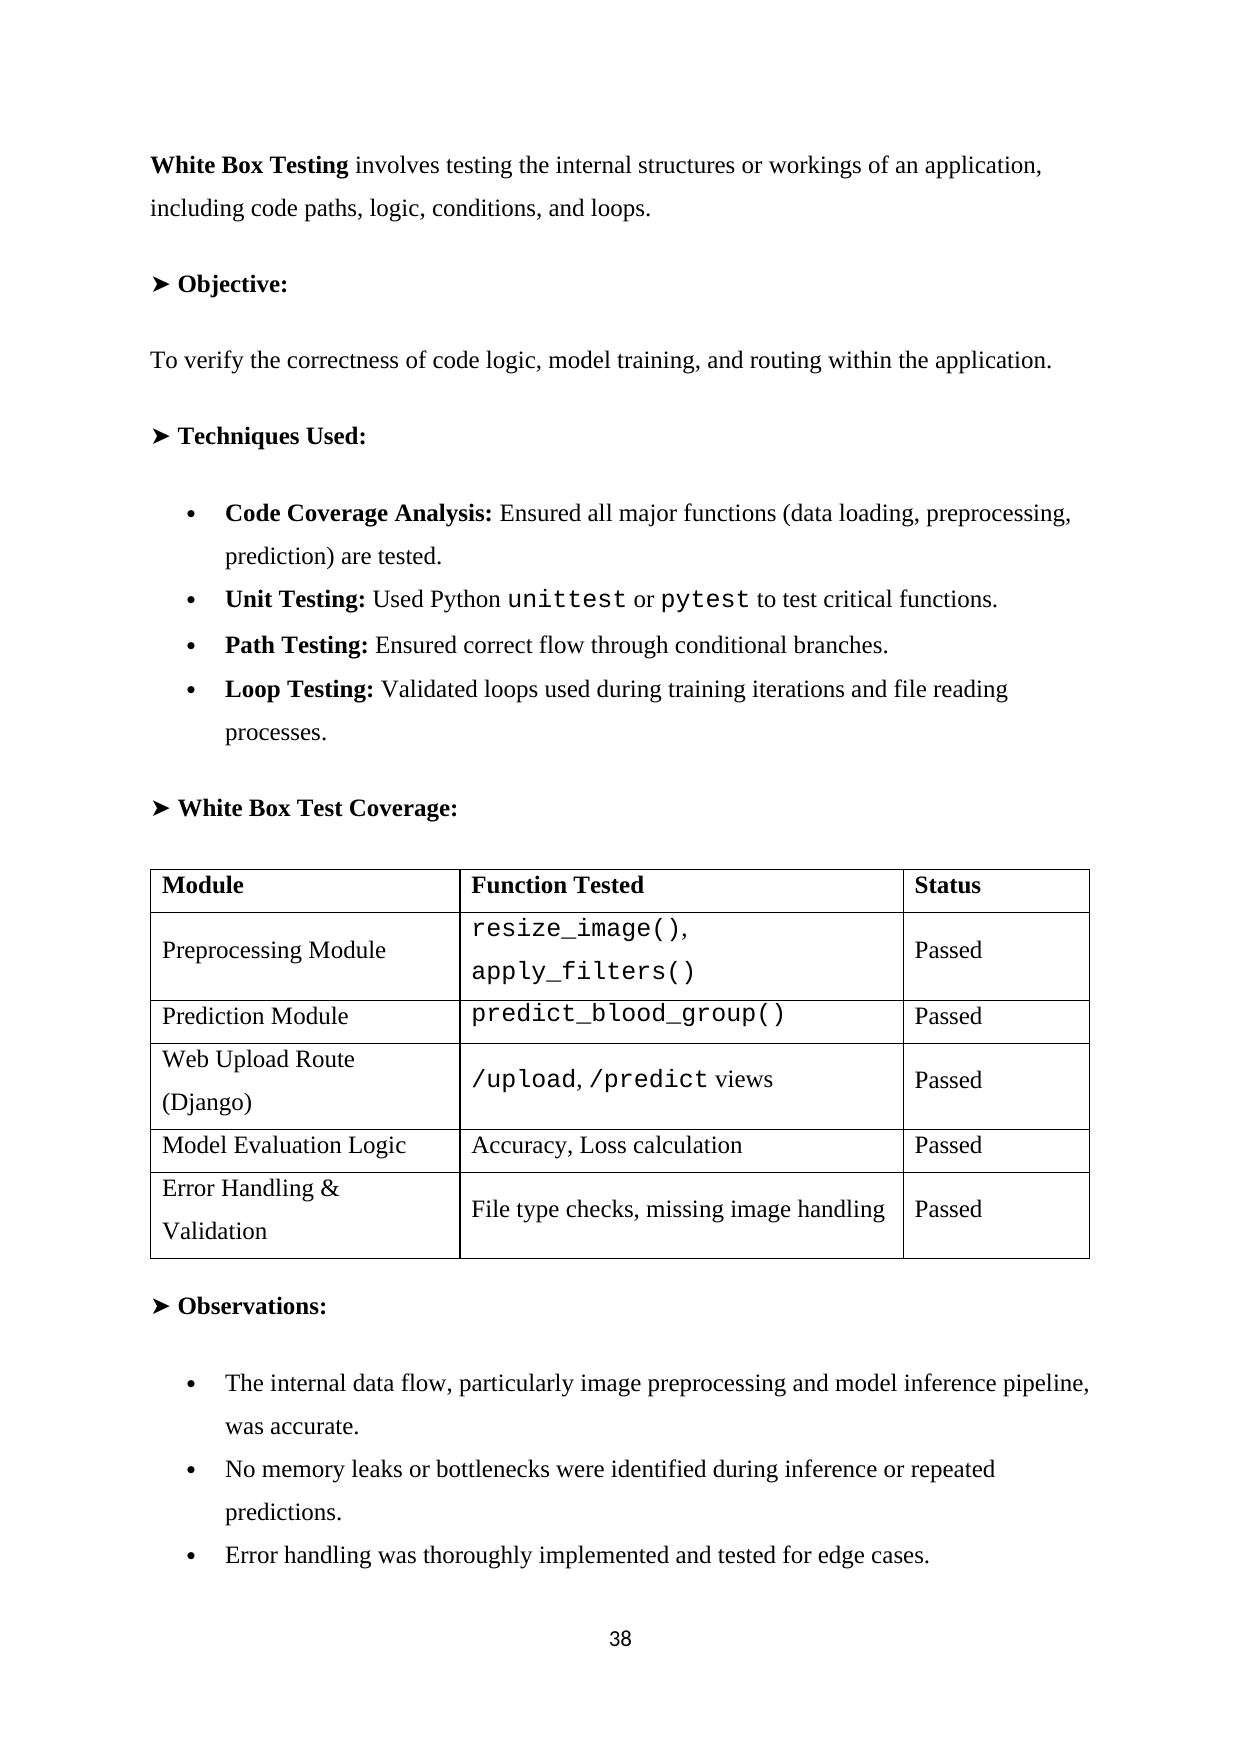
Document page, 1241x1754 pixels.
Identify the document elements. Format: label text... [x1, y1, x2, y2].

list Unit Testing: Used Python unittest or pytest to test critical functions. [187, 584, 1090, 615]
table_cell Passed [904, 913, 1089, 1000]
table_cell File type checks, missing image handling [461, 1173, 903, 1258]
text To verify the correctness of code logic, model training, and routing within the application. [150, 346, 1090, 374]
text ➤ Objective: [150, 265, 1090, 299]
table_cell Passed [904, 1044, 1089, 1129]
table_cell Passed [904, 1130, 1089, 1172]
table_cell Prediction Module [151, 1001, 459, 1043]
text ➤ Observations: [150, 1288, 1090, 1322]
table_cell Preprocessing Module [151, 913, 459, 1000]
list Code Coverage Analysis: Ensured all major functions (data loading, preprocessing, prediction) are tested. [187, 498, 1090, 570]
list Error handling was thoroughly implemented and tested for edge cases. [187, 1541, 1090, 1569]
list No memory leaks or bottlenecks were identified during inference or repeated predictions. [187, 1454, 1090, 1526]
list Path Testing: Ensured correct flow through conditional branches. [187, 631, 1090, 659]
text ➤ White Box Test Coverage: [150, 789, 1090, 823]
table_cell Passed [904, 1173, 1089, 1258]
text ➤ Techniques Used: [150, 418, 1090, 452]
table_cell predict_blood_group() [461, 1001, 903, 1043]
table_cell Error Handling & Validation [151, 1173, 459, 1258]
table_header Function Tested [461, 870, 903, 912]
table_cell resize_image(), apply_filters() [461, 913, 903, 1000]
table_cell Model Evaluation Logic [151, 1130, 459, 1172]
text White Box Testing involves testing the internal structures or workings of an application, including code paths, logic, conditions, and loops. [150, 150, 1090, 222]
table_cell Web Upload Route (Django) [151, 1044, 459, 1129]
table_cell Accuracy, Loss calculation [461, 1130, 903, 1172]
list Loop Testing: Validated loops used during training iterations and file reading processes. [187, 674, 1090, 746]
list The internal data flow, particularly image preprocessing and model inference pipeline, was accurate. [187, 1368, 1090, 1440]
table_header Status [904, 870, 1089, 912]
table_header Module [151, 870, 459, 912]
table_cell Passed [904, 1001, 1089, 1043]
table_cell /upload, /predict views [461, 1044, 903, 1129]
